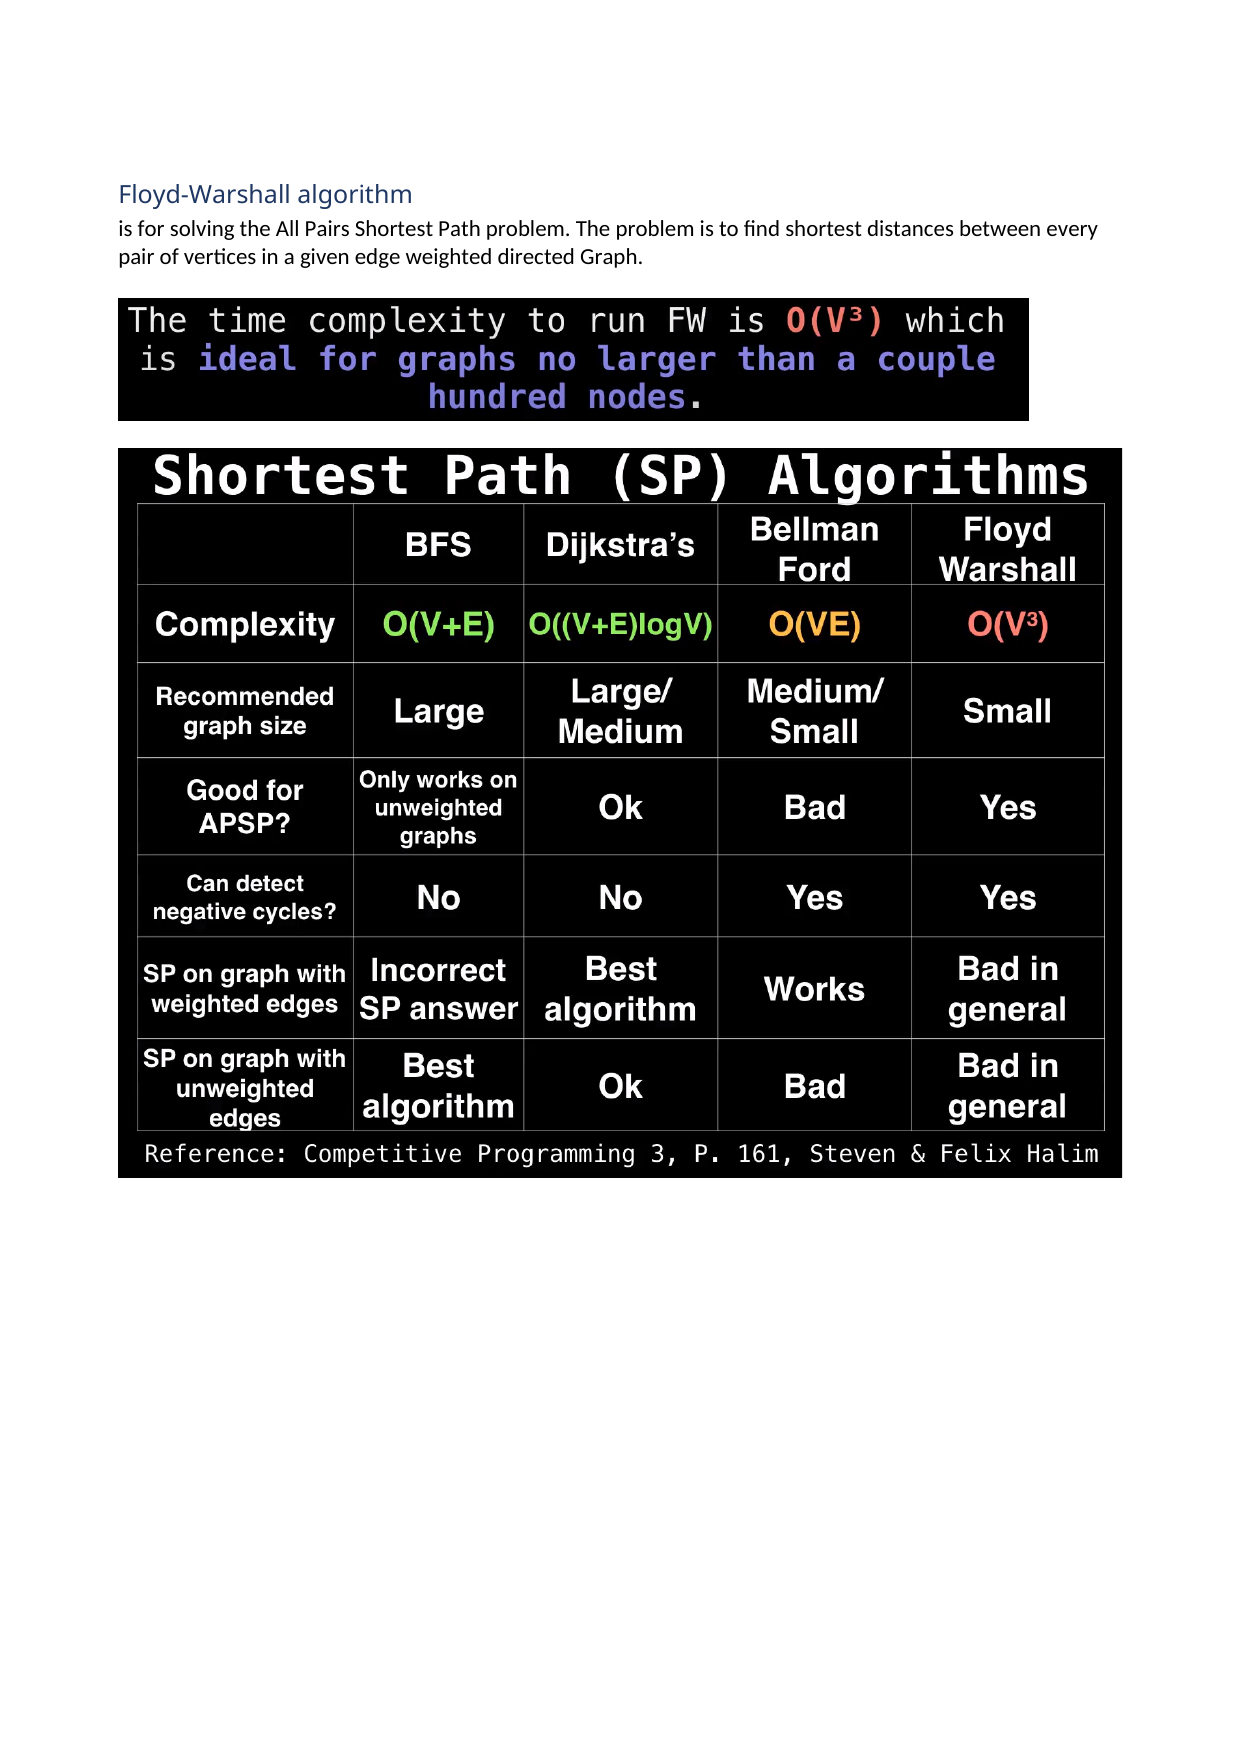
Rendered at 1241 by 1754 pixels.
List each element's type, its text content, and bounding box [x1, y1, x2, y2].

picture [118, 448, 1123, 1178]
text is for solving the All Pairs Shortest Path problem. The problem is to find shortest distances between every pair of vertices in a given edge weighted directed Graph. [644, 214, 1122, 270]
subtitle Floyd-Warshall algorithm [118, 177, 1122, 211]
picture [118, 298, 1029, 421]
